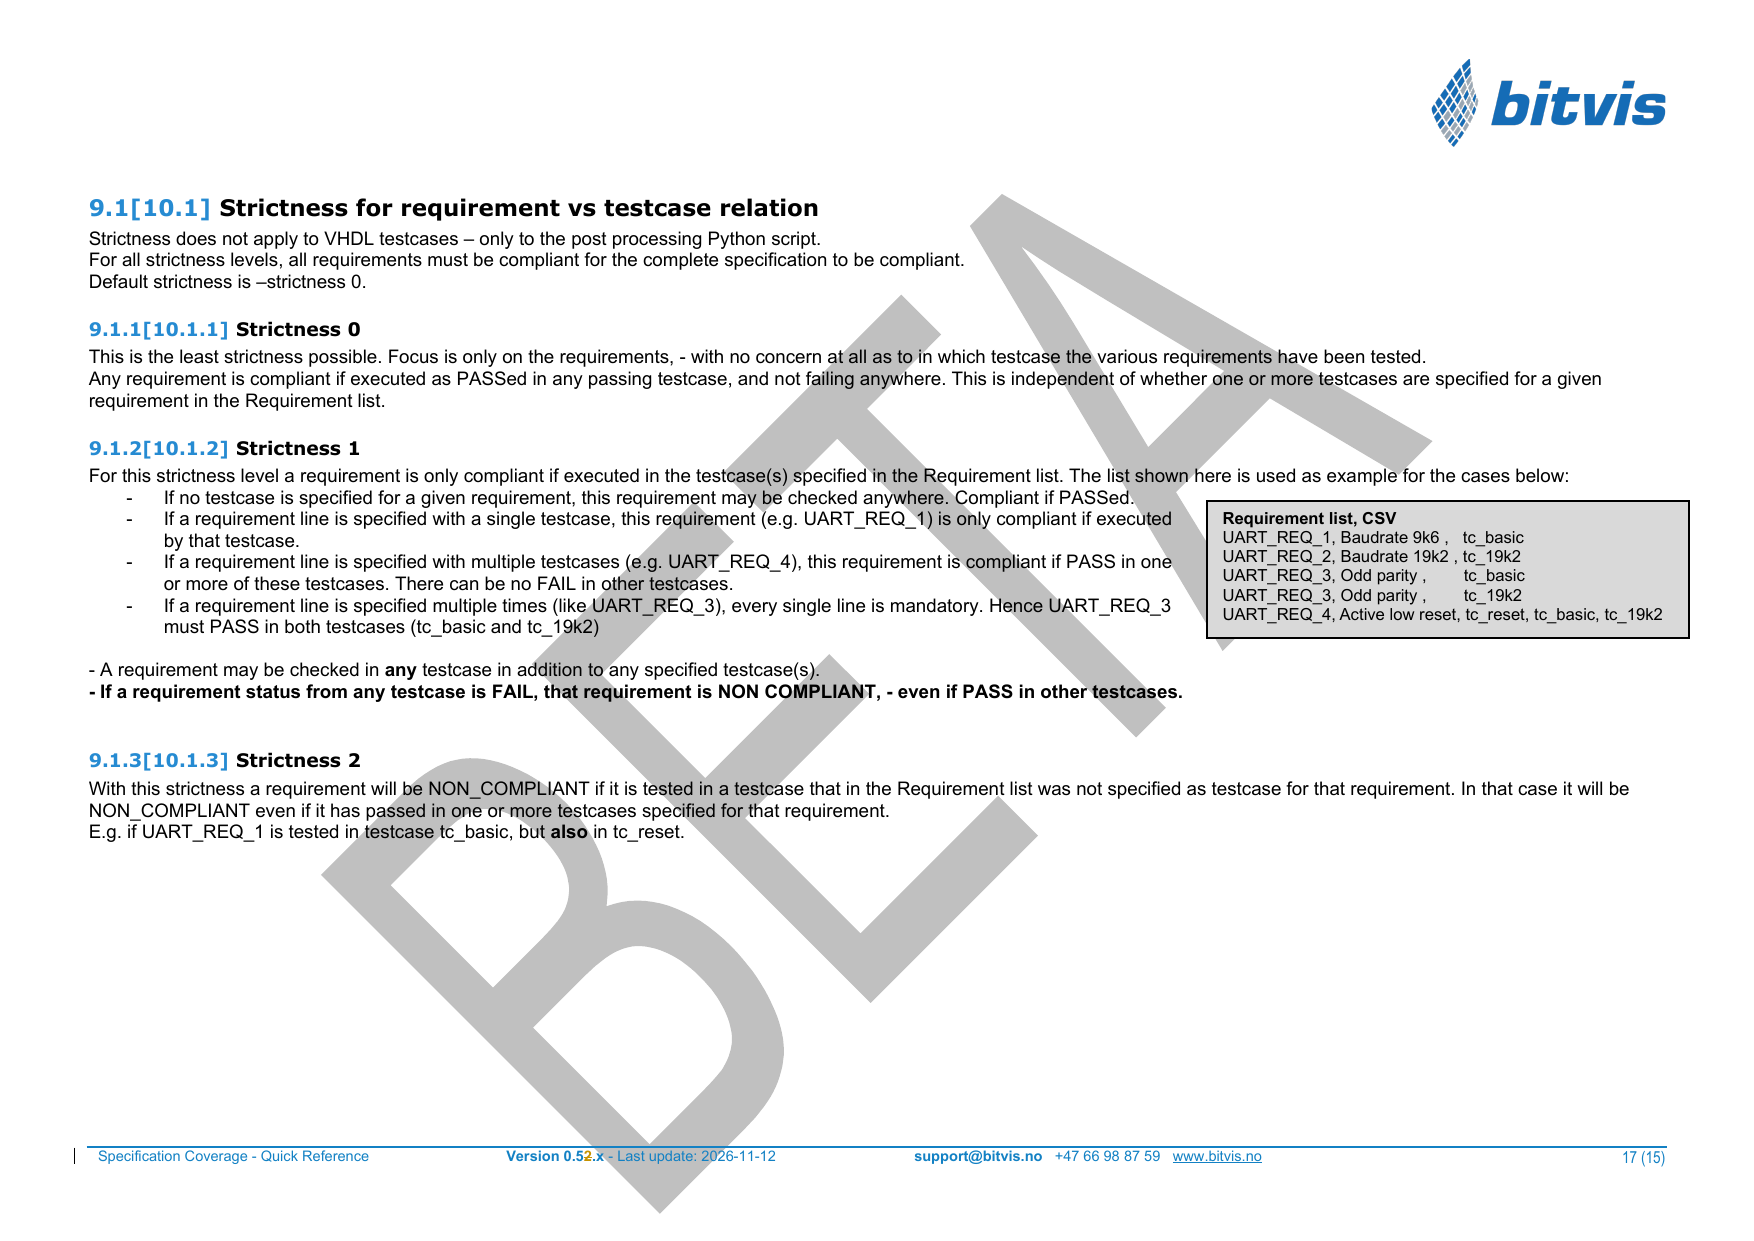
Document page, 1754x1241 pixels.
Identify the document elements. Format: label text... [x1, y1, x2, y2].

subtitle Strictness 2 [88, 749, 1665, 772]
text Default strictness is –strictness 0. [88, 271, 1665, 292]
text - A requirement may be checked in any testcase in addition to any specified testcase(s). - If a requirement status from any testcase is FAIL, that requirement is NON COMPLIANT, - even if PASS in other testcases. [88, 659, 1665, 702]
text For this strictness level a requirement is only compliant if executed in the testcase(s) specified in the Requirement list. The list shown here is used as example for the cases below: [88, 465, 1665, 487]
picture [1431, 59, 1666, 147]
list If a requirement line is specified multiple times (like UART_REQ_3), every single line is mandatory. Hence UART_REQ_3 must PASS in both testcases (tc_basic and tc_19k2) [126, 594, 1665, 659]
subtitle Strictness for requirement vs testcase relation [88, 193, 1665, 221]
text This is the least strictness possible. Focus is only on the requirements, - with no concern at all as to in which testcase the various requirements have been tested. Any requirement is compliant if executed as PASSed in any passing testcase, and not failing anywhere. This is independent of whether one or more testcases are specified for a given requirement in the Requirement list. [88, 346, 1665, 411]
text Strictness does not apply to VHDL testcases – only to the post processing Python script. [88, 228, 1665, 249]
list If a requirement line is specified with multiple testcases (e.g. UART_REQ_4), this requirement is compliant if PASS in one or more of these testcases. There can be no FAIL in other testcases. [126, 551, 1206, 594]
list If a requirement line is specified with a single testcase, this requirement (e.g. UART_REQ_1) is only compliant if executed by that testcase. [126, 508, 1206, 551]
list If no testcase is specified for a given requirement, this requirement may be checked anywhere. Compliant if PASSed. [126, 487, 1665, 508]
subtitle Strictness 1 [88, 436, 1665, 459]
text With this strictness a requirement will be NON_COMPLIANT if it is tested in a testcase that in the Requirement list was not specified as testcase for that requirement. In that case it will be NON_COMPLIANT even if it has passed in one or more testcases specified for that requirement. [88, 778, 1665, 821]
text For all strictness levels, all requirements must be compliant for the complete specification to be compliant. [88, 249, 1665, 271]
subtitle Strictness 0 [88, 317, 1665, 340]
text E.g. if UART_REQ_1 is tested in testcase tc_basic, but also in tc_reset. [88, 821, 1665, 843]
